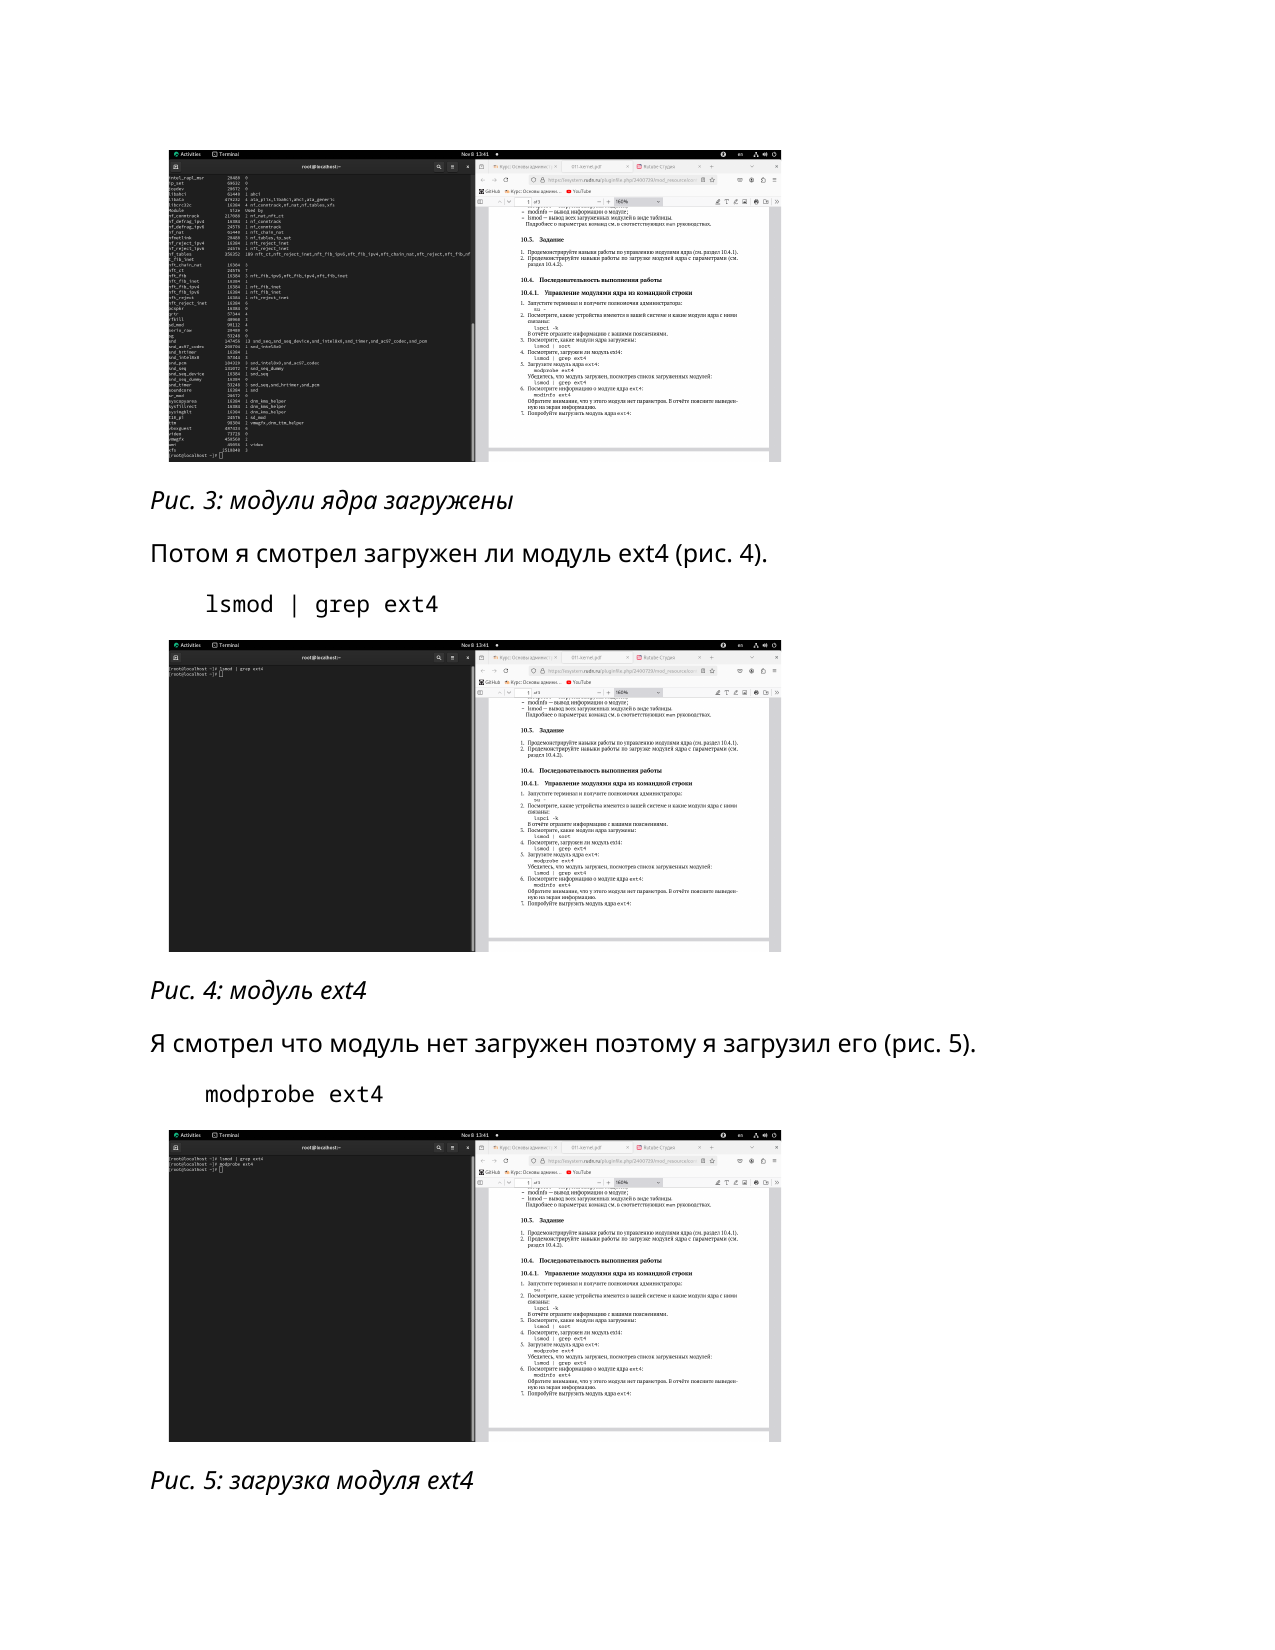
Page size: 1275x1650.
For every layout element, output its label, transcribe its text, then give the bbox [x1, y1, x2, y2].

picture [168, 150, 782, 462]
text lsmod | grep ext4 [150, 588, 1125, 619]
picture [168, 1130, 782, 1442]
picture [168, 640, 782, 952]
text Рис. 5: загрузка модуля ext4 [150, 1463, 1125, 1497]
text modprobe ext4 [150, 1078, 1125, 1109]
text Рис. 3: модули ядра загружены [150, 482, 1125, 517]
text Рис. 4: модуль ext4 [150, 973, 1125, 1007]
text Я смотрел что модуль нет загружен поэтому я загрузил его (рис. 5). [150, 1026, 1125, 1059]
text Потом я смотрел загружен ли модуль ext4 (рис. 4). [150, 535, 1125, 569]
